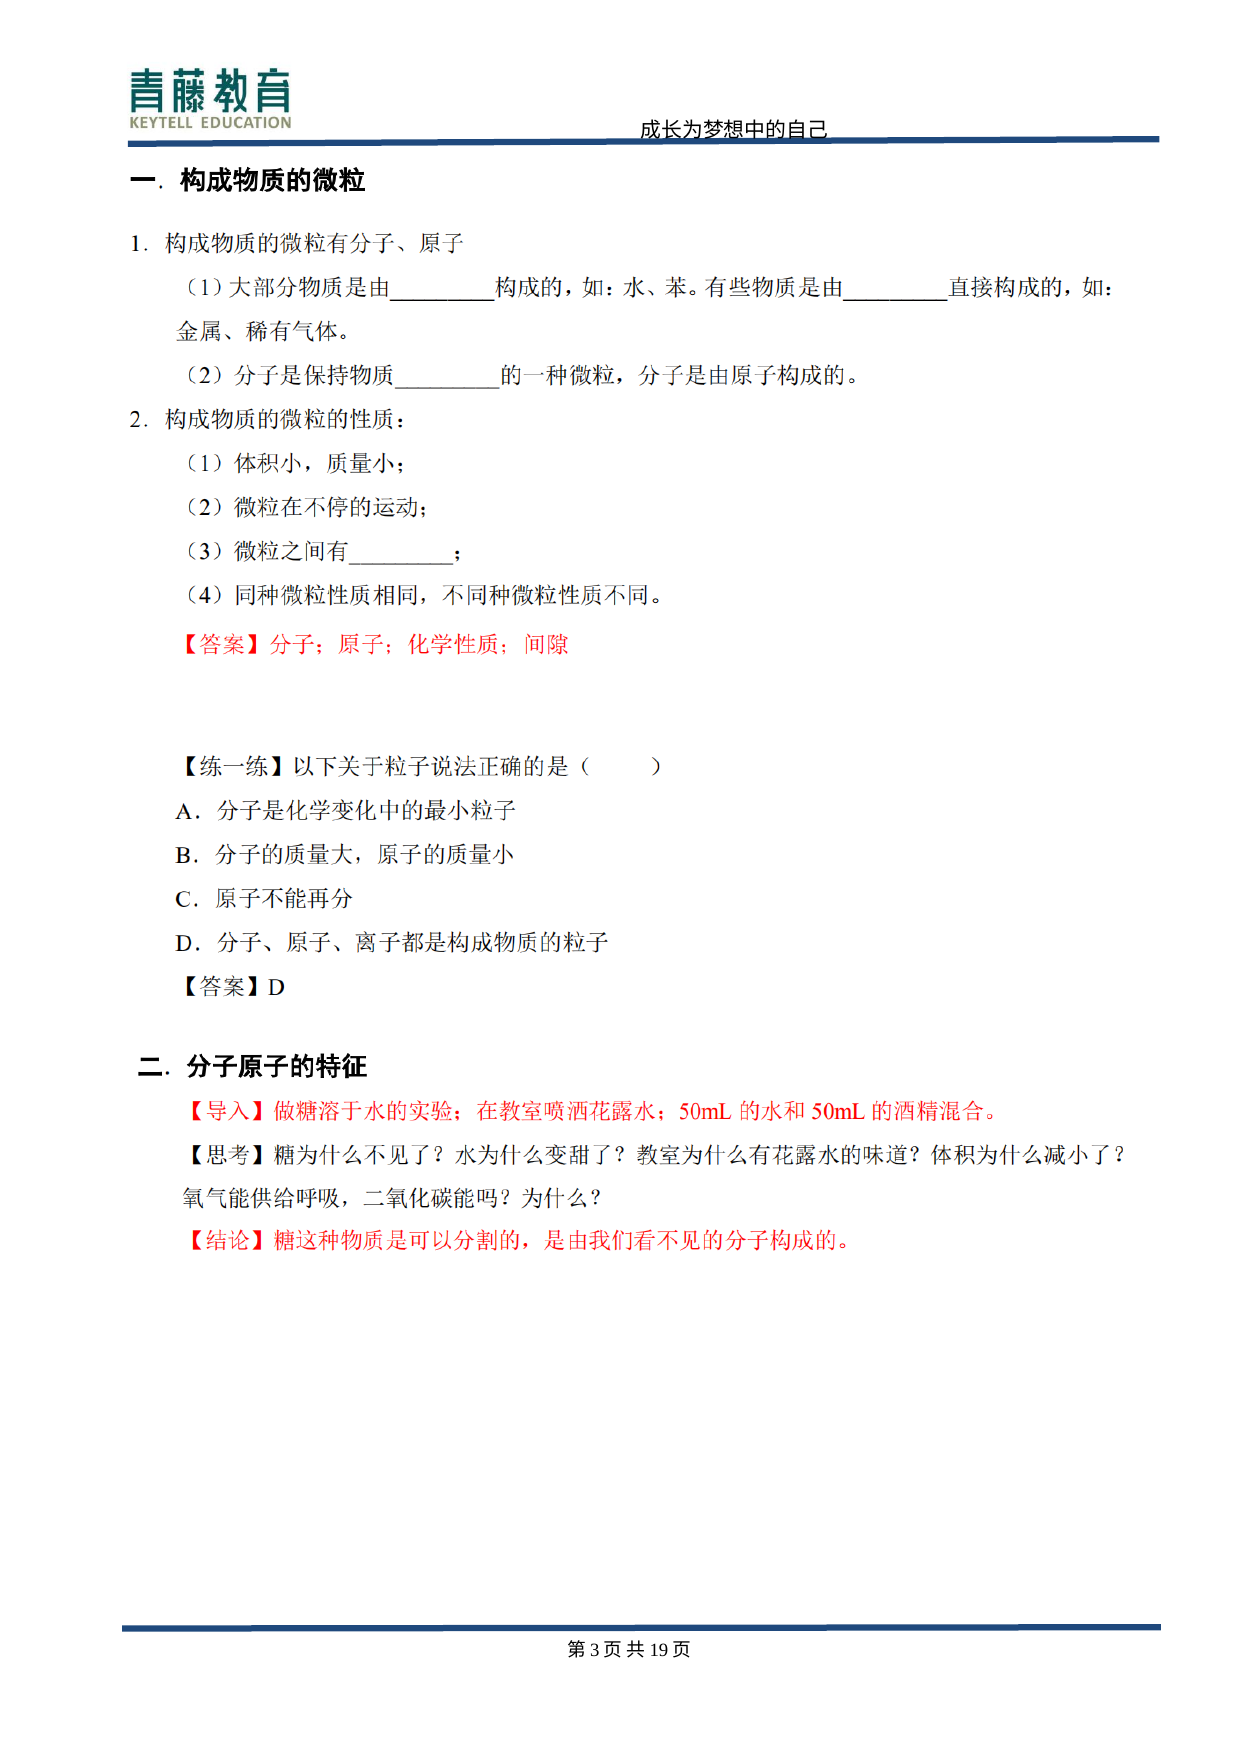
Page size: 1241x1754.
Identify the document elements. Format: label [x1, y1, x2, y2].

picture [113, 51, 303, 134]
picture [117, 1033, 1159, 1291]
picture [117, 155, 1158, 1017]
